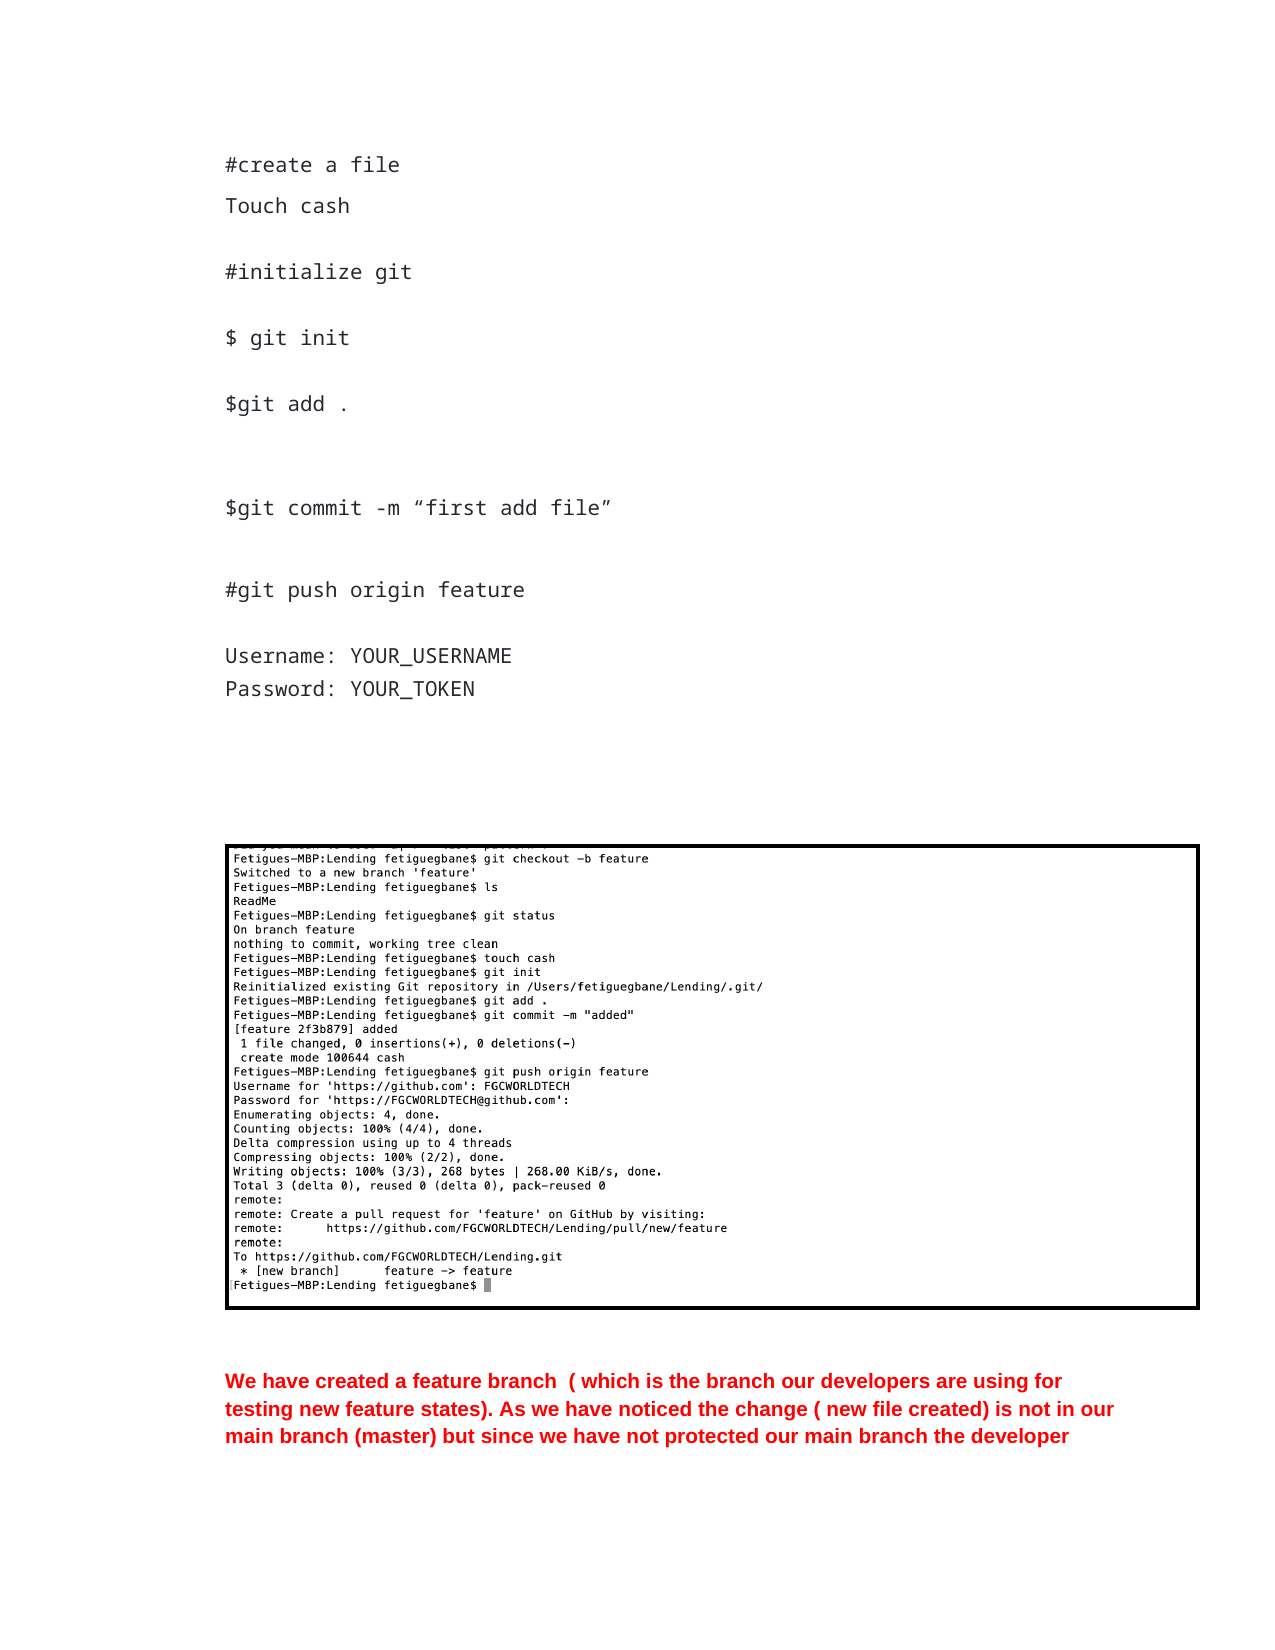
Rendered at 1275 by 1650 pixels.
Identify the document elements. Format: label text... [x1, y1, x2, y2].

text #create a file Touch cash [225, 150, 1125, 219]
text $ git init [225, 323, 1125, 352]
text Password: YOUR_TOKEN [225, 674, 1125, 741]
picture [229, 848, 1196, 1306]
text #initialize git [225, 257, 1125, 286]
text Username: YOUR_USERNAME [225, 641, 1125, 670]
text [225, 1369, 1125, 1448]
text $git commit -m “first add file” #git push origin feature [225, 493, 1125, 604]
text $git add . [225, 389, 1125, 456]
